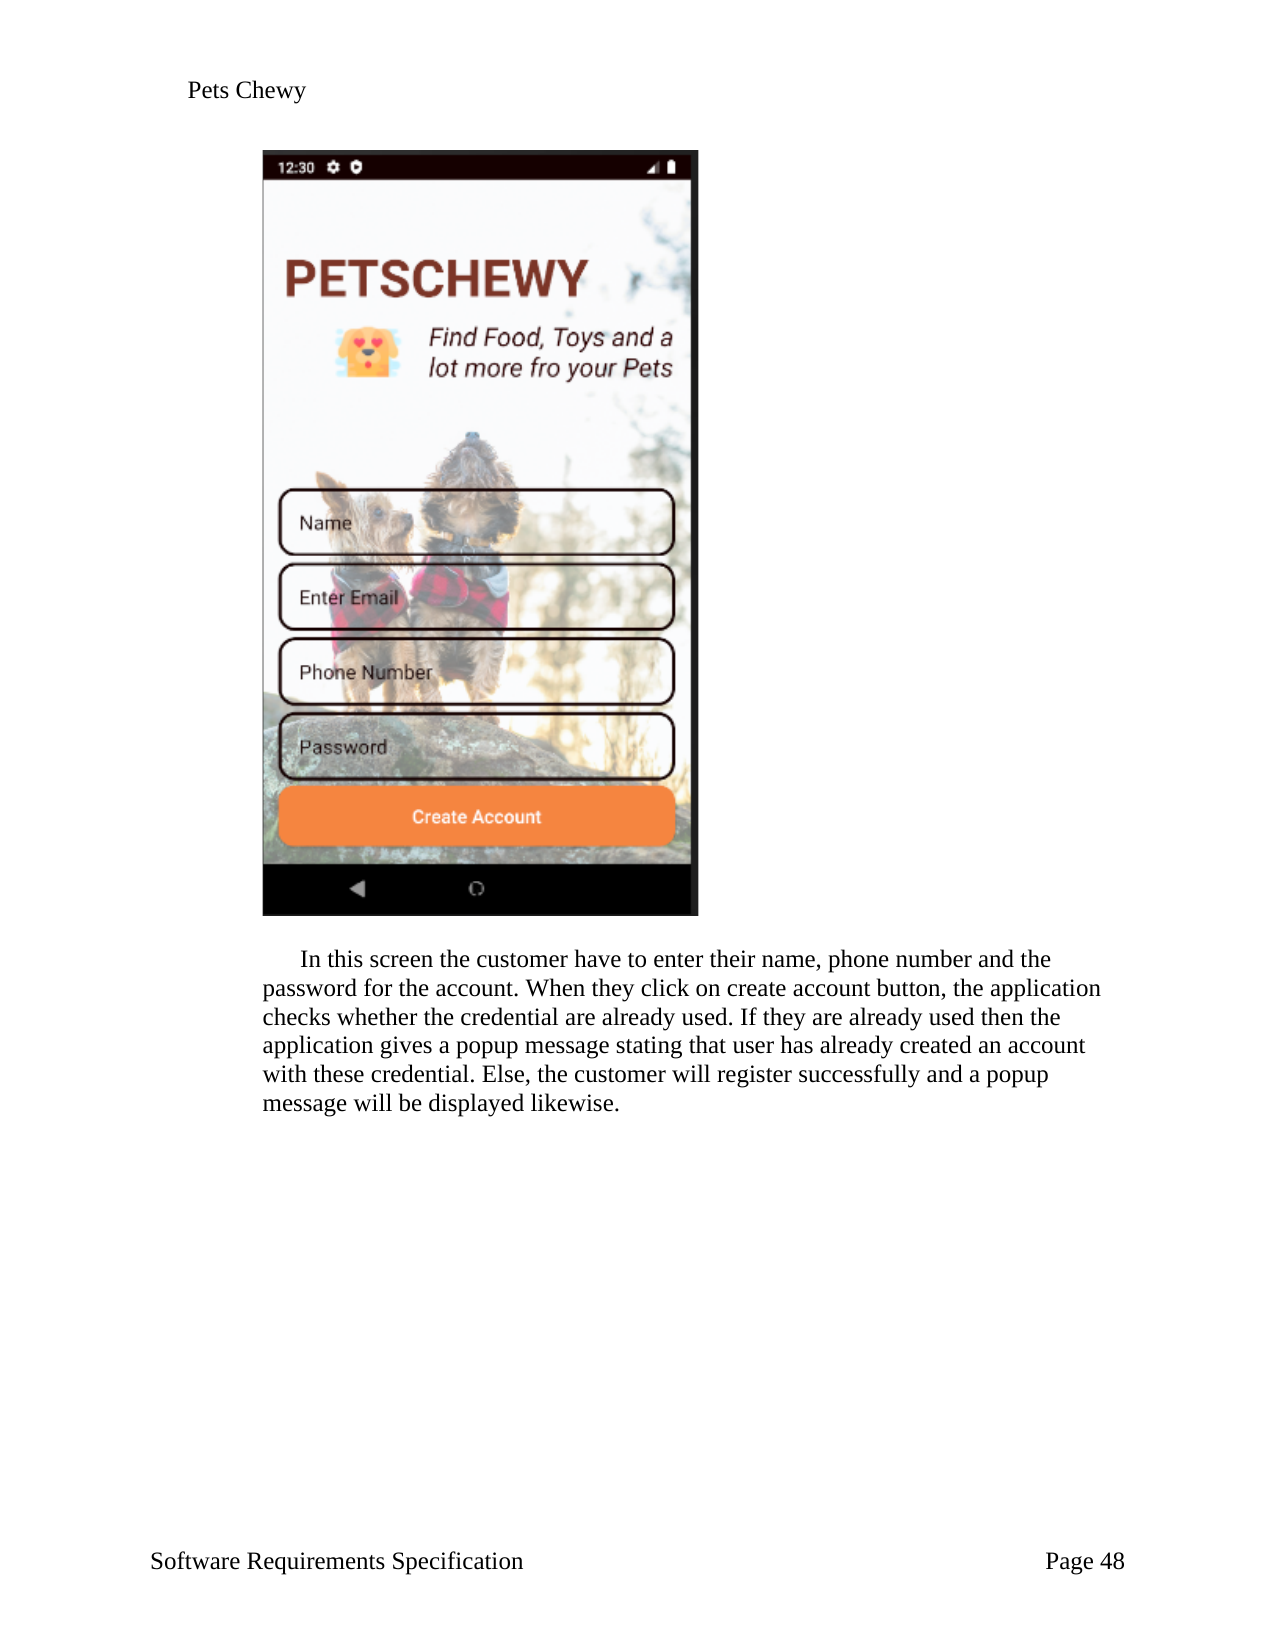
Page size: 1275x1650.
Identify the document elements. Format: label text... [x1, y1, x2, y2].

list In this screen the customer have to enter their name, phone number and the password for the account. When they click on create account button, the application checks whether the credential are already used. If they are already used then the application gives a popup message stating that user has already created an account with these credential. Else, the customer will register successfully and a popup message will be displayed likewise. [262, 944, 1125, 1117]
picture [262, 150, 699, 916]
